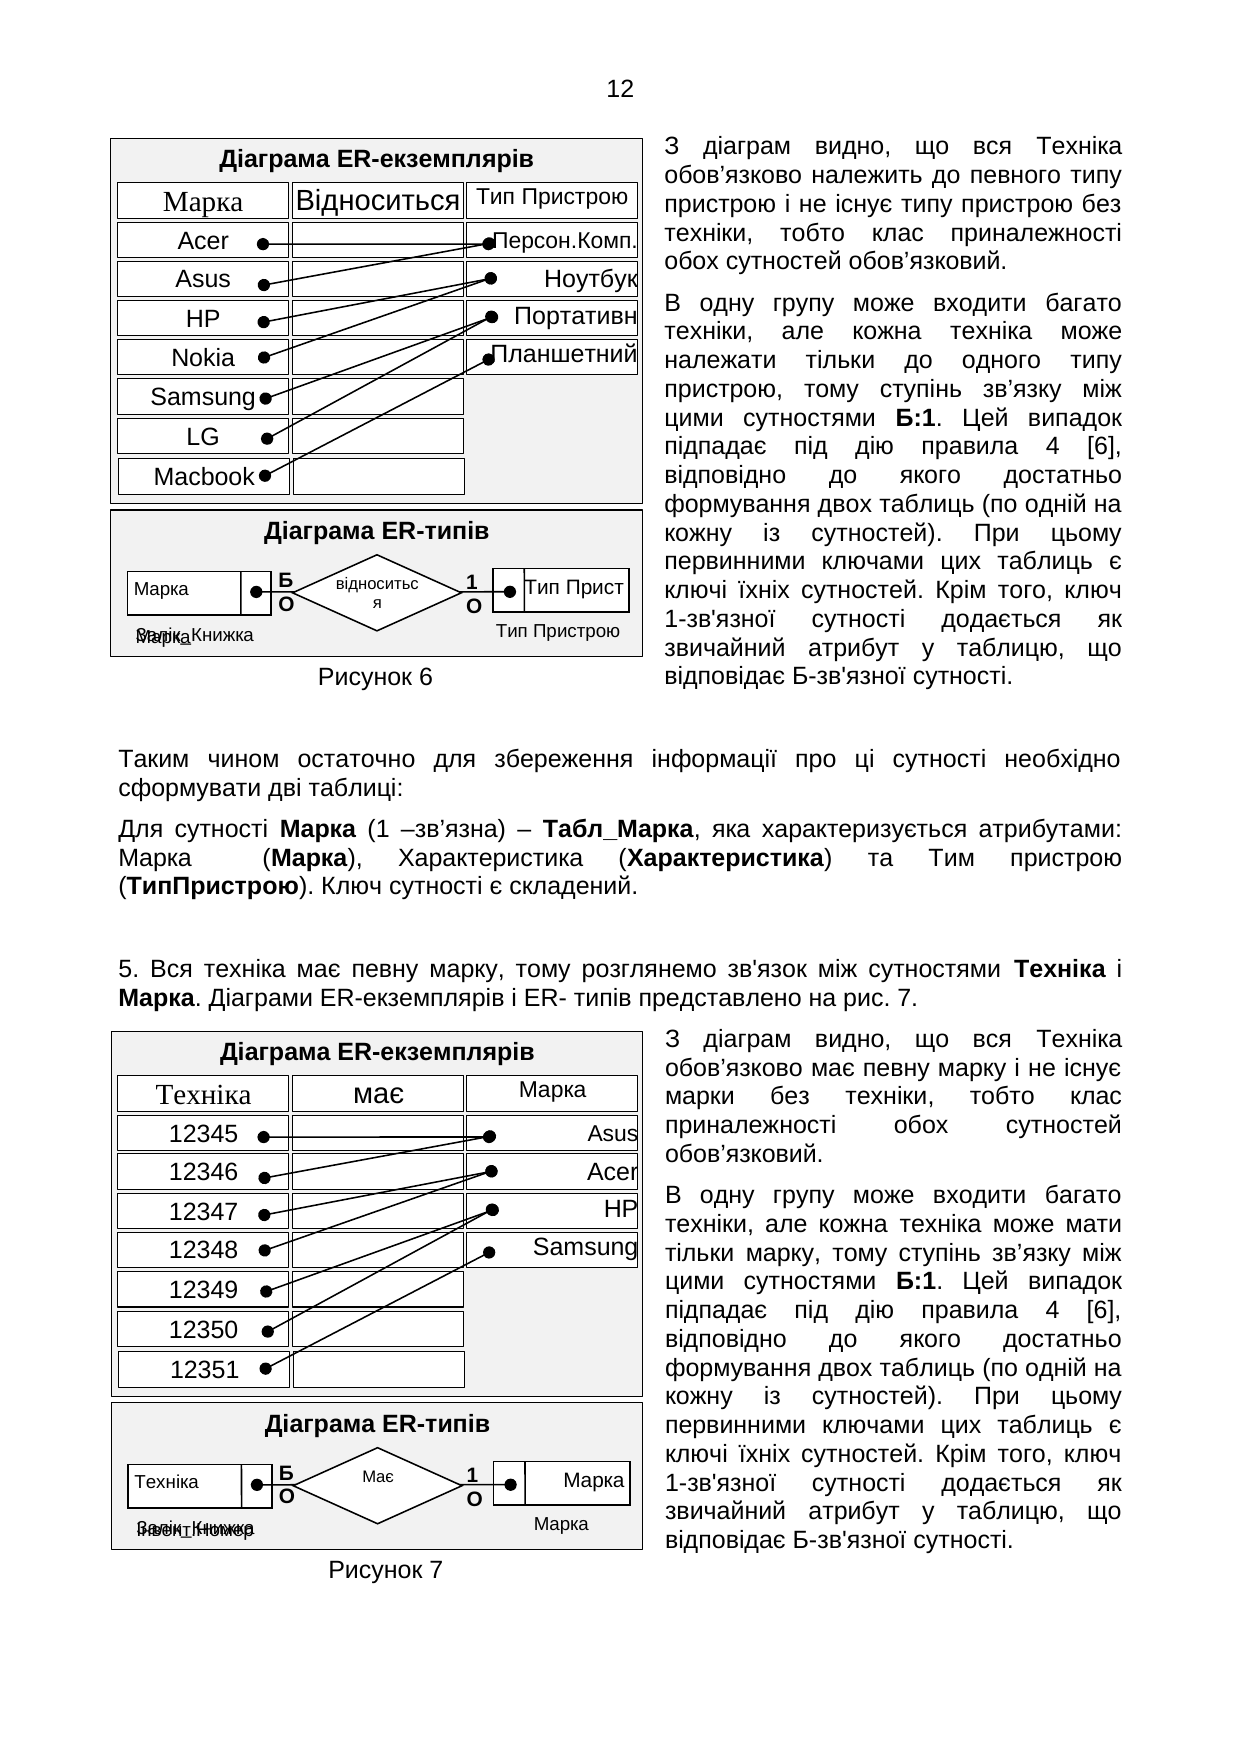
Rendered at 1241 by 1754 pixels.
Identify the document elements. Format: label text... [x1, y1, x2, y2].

text Для сутності Марка (1 –зв’язна) – Табл_Марка, яка характеризується атрибутами: Марка (Марка), Характеристика (Характеристика) та Тим пристрою (ТипПристрою). Ключ сутності є складений. [118, 814, 1122, 900]
text З діаграм видно, що вся Техніка обов’язково належить до певного типу пристрою і не існує типу пристрою без техніки, тобто клас приналежності обох сутностей обов’язковий. [118, 131, 1122, 275]
text Таким чином остаточно для збереження інформації про ці сутності необхідно сформувати дві таблиці: [118, 744, 1122, 801]
text 5. Вся техніка має певну марку, тому розглянемо зв'язок між сутностями Техніка і Марка. Діаграми ER-екземплярів і ER- типів представлено на рис. 7. [118, 954, 1122, 1011]
text В одну групу може входити багато техніки, але кожна техніка може мати тільки марку, тому ступінь зв’язку між цими сутностями Б:1. Цей випадок підпадає під дію правила 4 [6], відповідно до якого достатньо формування двох таблиць (по одній на кожну із сутностей). При цьому первинними ключами цих таблиць є ключі їхніх сутностей. Крім того, ключ 1-зв'язної сутності додається як звичайний атрибут у таблицю, що відповідає Б-зв'язної сутності. [118, 1180, 1122, 1554]
text З діаграм видно, що вся Техніка обов’язково має певну марку і не існує марки без техніки, тобто клас приналежності обох сутностей обов’язковий. [118, 1024, 1122, 1168]
text В одну групу може входити багато техніки, але кожна техніка може належати тільки до одного типу пристрою, тому ступінь зв’язку між цими сутностями Б:1. Цей випадок підпадає під дію правила 4 [6], відповідно до якого достатньо формування двох таблиць (по одній на кожну із сутностей). При цьому первинними ключами цих таблиць є ключі їхніх сутностей. Крім того, ключ 1-зв'язної сутності додається як звичайний атрибут у таблицю, що відповідає Б-зв'язної сутності. [118, 288, 1122, 690]
